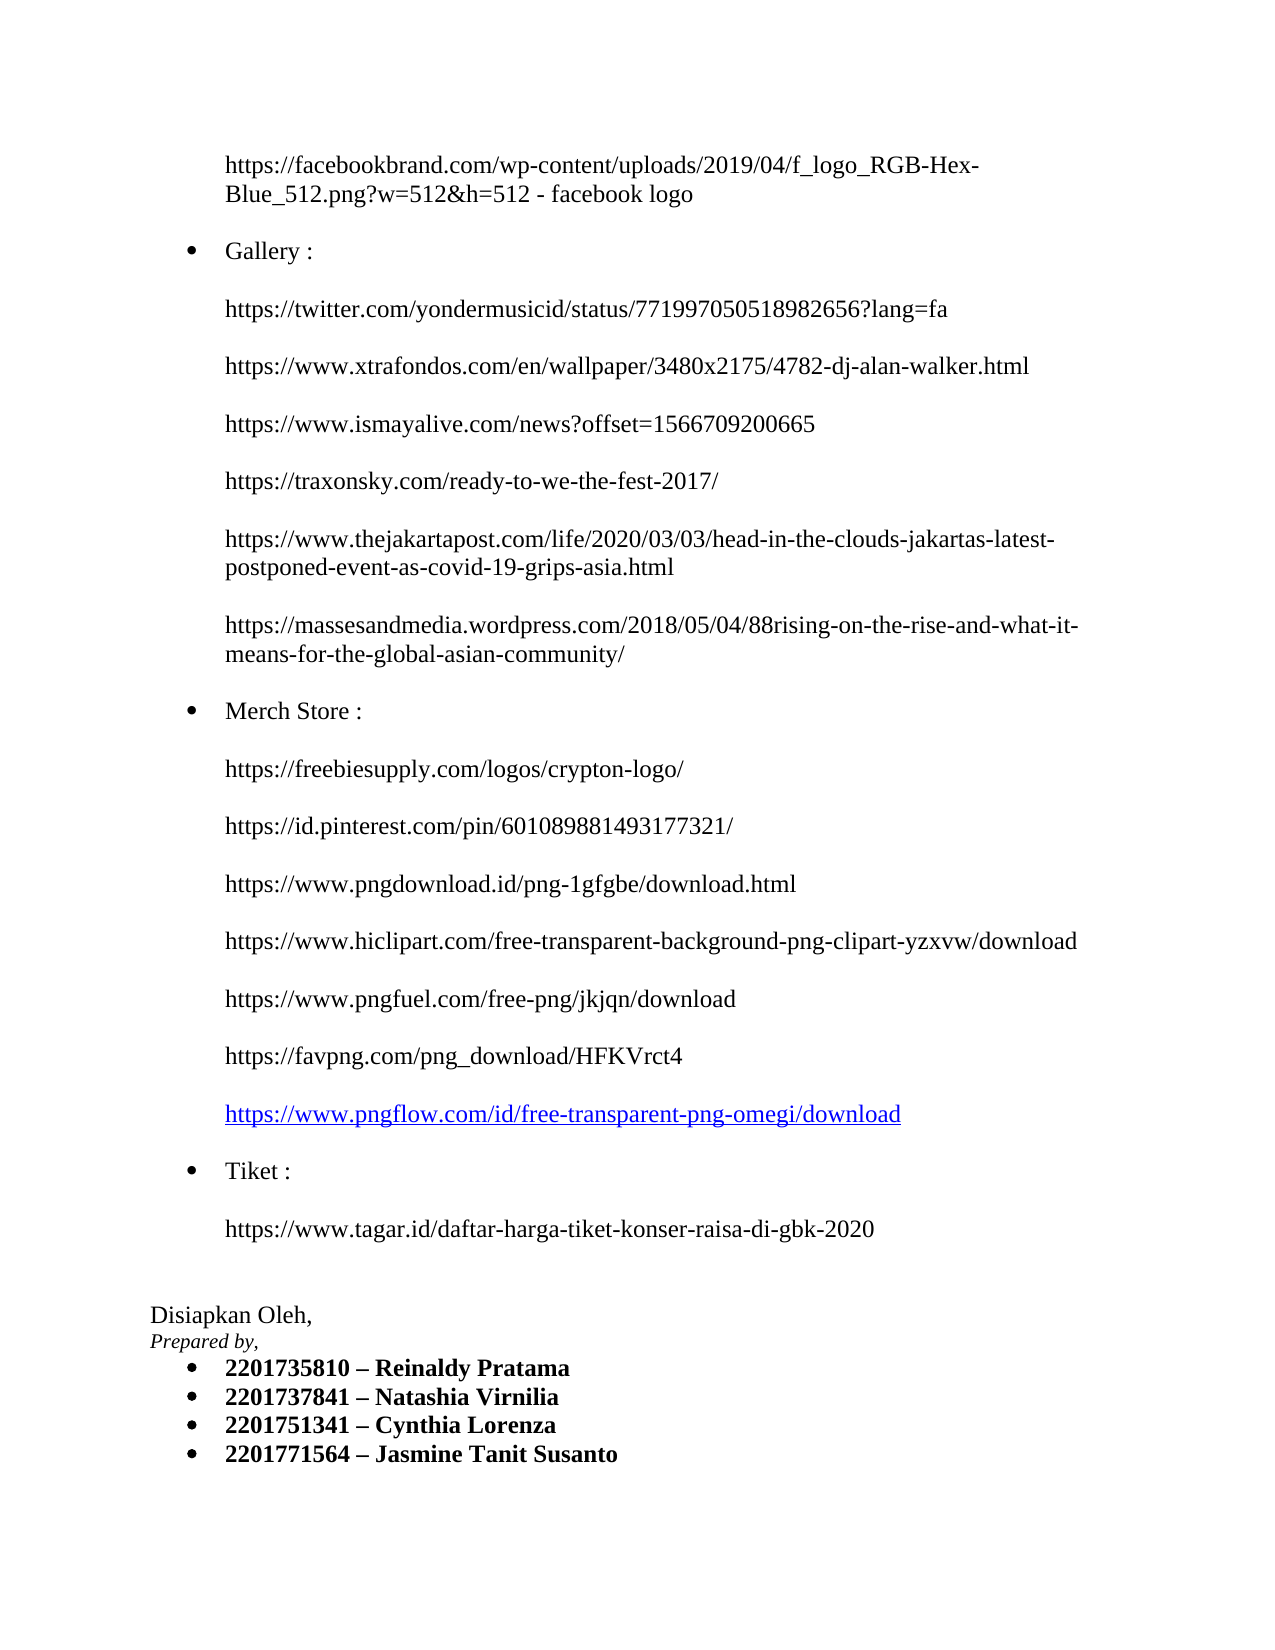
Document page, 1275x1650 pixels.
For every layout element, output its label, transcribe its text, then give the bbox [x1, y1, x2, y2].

list https://www.pngflow.com/id/free-transparent-png-omegi/download [225, 1099, 1125, 1127]
list https://facebookbrand.com/wp-content/uploads/2019/04/f_logo_RGB-Hex-Blue_512.png?w=512&h=512 - facebook logo [225, 150, 1125, 207]
list Merch Store : [187, 696, 1125, 725]
list 2201737841 – Natashia Virnilia [187, 1382, 1125, 1410]
list https://www.thejakartapost.com/life/2020/03/03/head-in-the-clouds-jakartas-latest-postponed-event-as-covid-19-grips-asia.html [225, 524, 1125, 581]
list https://www.hiclipart.com/free-transparent-background-png-clipart-yzxvw/download [225, 926, 1125, 955]
list https://massesandmedia.wordpress.com/2018/05/04/88rising-on-the-rise-and-what-it-means-for-the-global-asian-community/ [225, 610, 1125, 667]
list https://www.tagar.id/daftar-harga-tiket-konser-raisa-di-gbk-2020 [225, 1214, 1125, 1242]
list https://www.ismayalive.com/news?offset=1566709200665 [225, 409, 1125, 437]
list https://id.pinterest.com/pin/601089881493177321/ [225, 811, 1125, 840]
list https://www.pngdownload.id/png-1gfgbe/download.html [225, 869, 1125, 897]
list Gallery : [187, 236, 1125, 265]
list 2201735810 – Reinaldy Pratama [187, 1353, 1125, 1382]
list https://twitter.com/yondermusicid/status/771997050518982656?lang=fa [225, 294, 1125, 322]
list https://www.pngfuel.com/free-png/jkjqn/download [225, 984, 1125, 1012]
list https://www.xtrafondos.com/en/wallpaper/3480x2175/4782-dj-alan-walker.html [225, 351, 1125, 380]
text Prepared by, [150, 1329, 1125, 1353]
list https://favpng.com/png_download/HFKVrct4 [225, 1041, 1125, 1070]
list Tiket : [187, 1156, 1125, 1185]
list 2201751341 – Cynthia Lorenza [187, 1410, 1125, 1439]
list 2201771564 – Jasmine Tanit Susanto [187, 1439, 1125, 1468]
list https://freebiesupply.com/logos/crypton-logo/ [225, 754, 1125, 782]
list https://traxonsky.com/ready-to-we-the-fest-2017/ [225, 466, 1125, 495]
text Disiapkan Oleh, [150, 1300, 1125, 1329]
